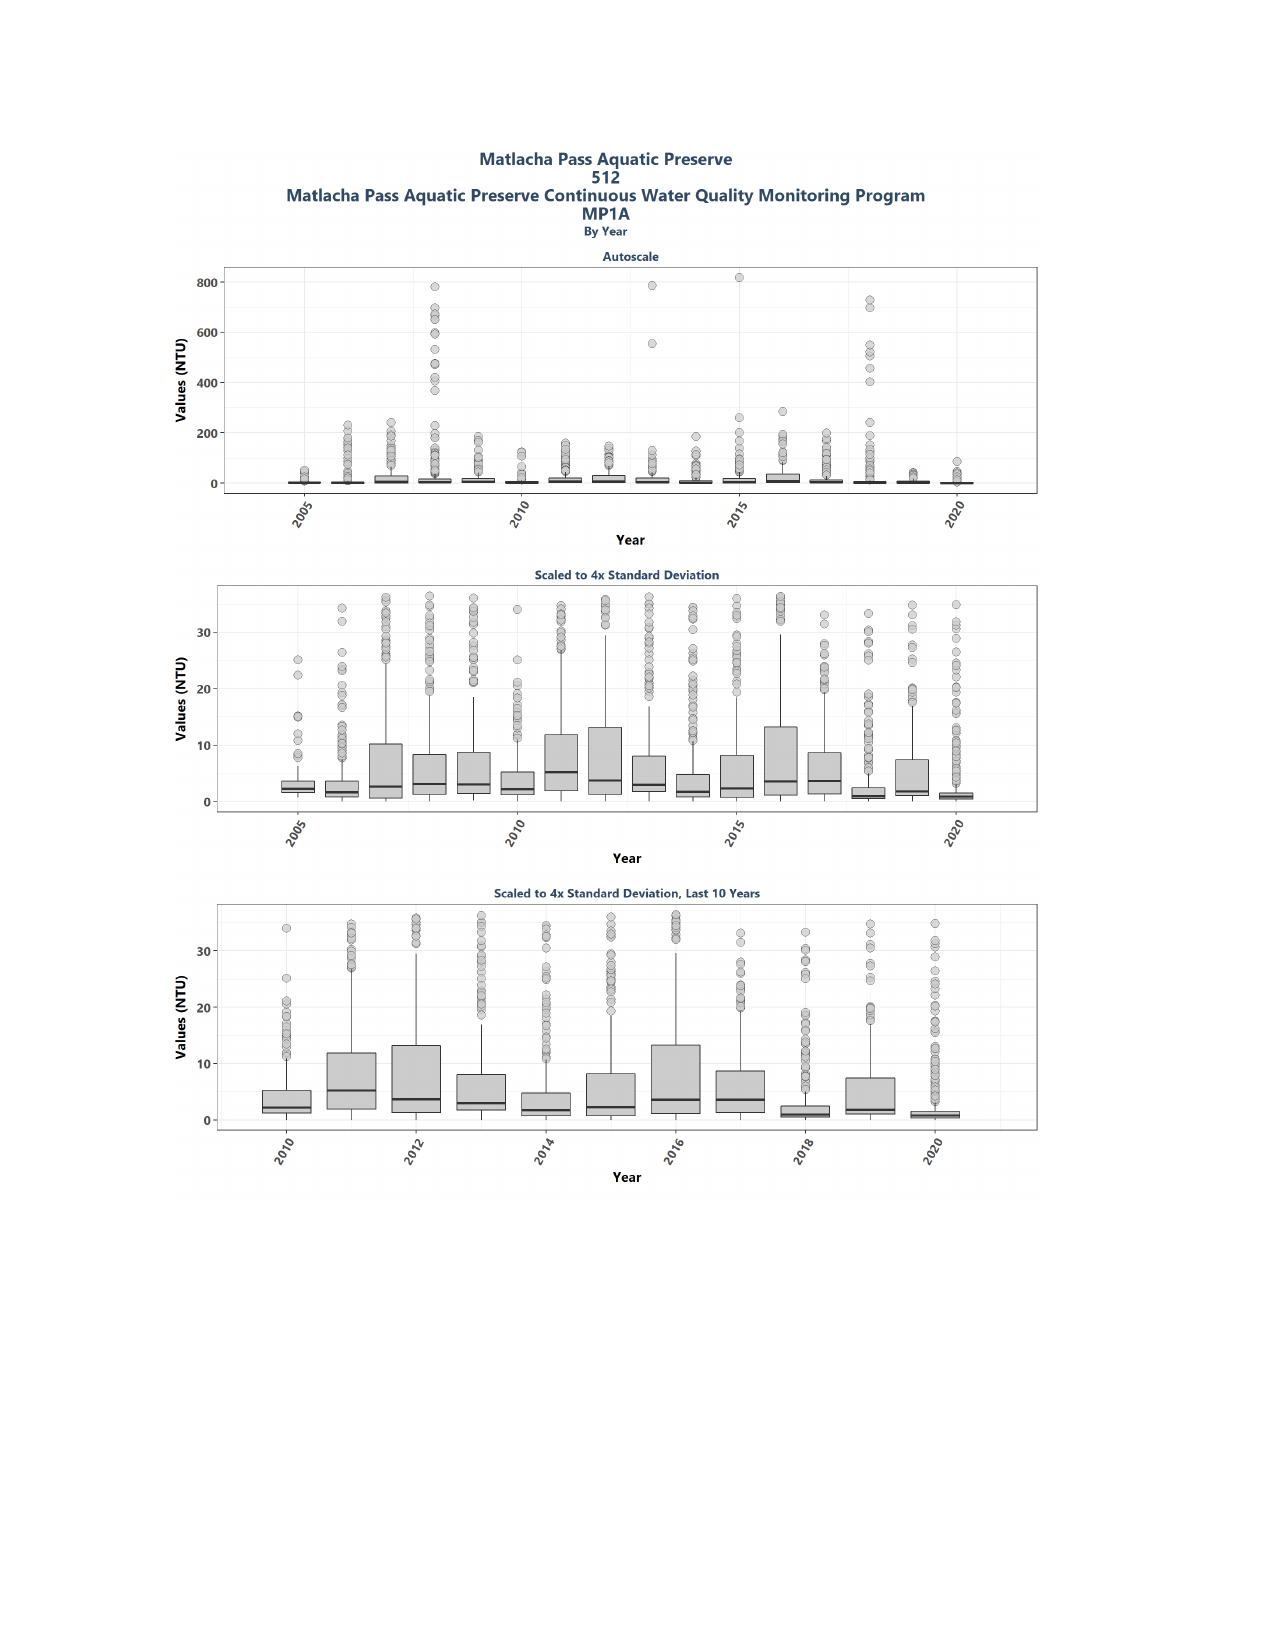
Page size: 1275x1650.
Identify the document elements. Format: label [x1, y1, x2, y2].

picture [168, 150, 1044, 1200]
